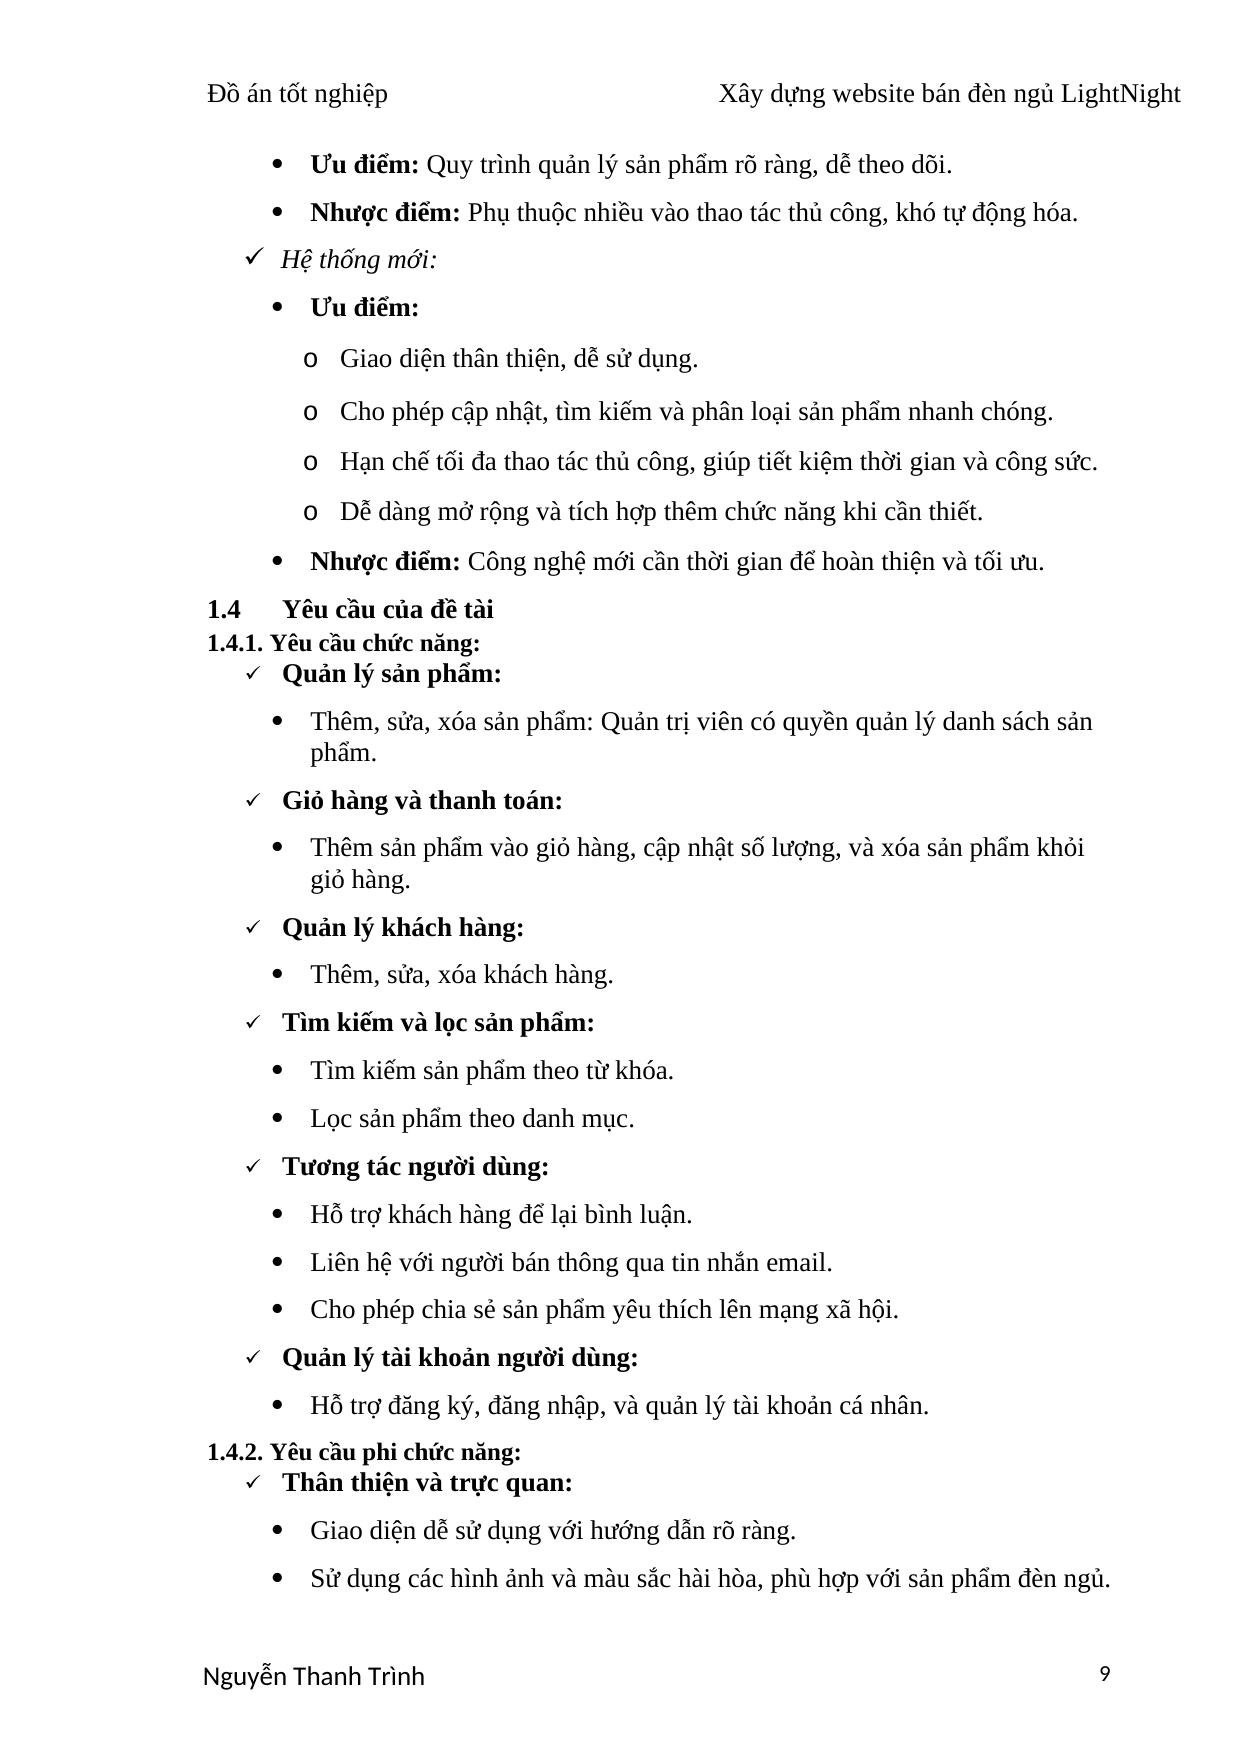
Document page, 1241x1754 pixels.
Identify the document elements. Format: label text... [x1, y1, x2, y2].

list Thêm, sửa, xóa khách hàng. [273, 958, 1122, 990]
list Hỗ trợ đăng ký, đăng nhập, và quản lý tài khoản cá nhân. [273, 1389, 1122, 1421]
list Hạn chế tối đa thao tác thủ công, giúp tiết kiệm thời gian và công sức. [302, 445, 1122, 478]
subtitle Yêu cầu của đề tài [207, 593, 1122, 624]
list Liên hệ với người bán thông qua tin nhắn email. [273, 1246, 1122, 1277]
list Cho phép cập nhật, tìm kiếm và phân loại sản phẩm nhanh chóng. [302, 394, 1122, 428]
list Lọc sản phẩm theo danh mục. [273, 1102, 1122, 1133]
list Ưu điểm: [273, 291, 1122, 323]
list Giỏ hàng và thanh toán: [244, 784, 1122, 815]
list Tìm kiếm sản phẩm theo từ khóa. [273, 1054, 1122, 1085]
list Tìm kiếm và lọc sản phẩm: [244, 1006, 1122, 1037]
list Cho phép chia sẻ sản phẩm yêu thích lên mạng xã hội. [273, 1294, 1122, 1325]
list Giao diện dễ sử dụng với hướng dẫn rõ ràng. [273, 1514, 1122, 1545]
list Tương tác người dùng: [244, 1150, 1122, 1181]
list Quản lý tài khoản người dùng: [244, 1342, 1122, 1373]
subtitle 1.4.2. Yêu cầu phi chức năng: [207, 1437, 1122, 1466]
list Sử dụng các hình ảnh và màu sắc hài hòa, phù hợp với sản phẩm đèn ngủ. [273, 1562, 1122, 1593]
list Quản lý sản phẩm: [244, 657, 1122, 688]
list Thêm sản phẩm vào giỏ hàng, cập nhật số lượng, và xóa sản phẩm khỏi giỏ hàng. [273, 832, 1122, 894]
list Hỗ trợ khách hàng để lại bình luận. [273, 1198, 1122, 1229]
list Giao diện thân thiện, dễ sử dụng. [302, 342, 1122, 375]
subtitle 1.4.1. Yêu cầu chức năng: [207, 628, 1122, 657]
list Thêm, sửa, xóa sản phẩm: Quản trị viên có quyền quản lý danh sách sản phẩm. [273, 705, 1122, 767]
list Hệ thống mới: [243, 243, 1122, 275]
list Quản lý khách hàng: [244, 911, 1122, 942]
list Thân thiện và trực quan: [244, 1466, 1122, 1497]
list Nhược điểm: Công nghệ mới cần thời gian để hoàn thiện và tối ưu. [273, 545, 1122, 576]
list Nhược điểm: Phụ thuộc nhiều vào thao tác thủ công, khó tự động hóa. [273, 196, 1122, 227]
list Ưu điểm: Quy trình quản lý sản phẩm rõ ràng, dễ theo dõi. [273, 148, 1122, 179]
list Dễ dàng mở rộng và tích hợp thêm chức năng khi cần thiết. [302, 495, 1122, 528]
